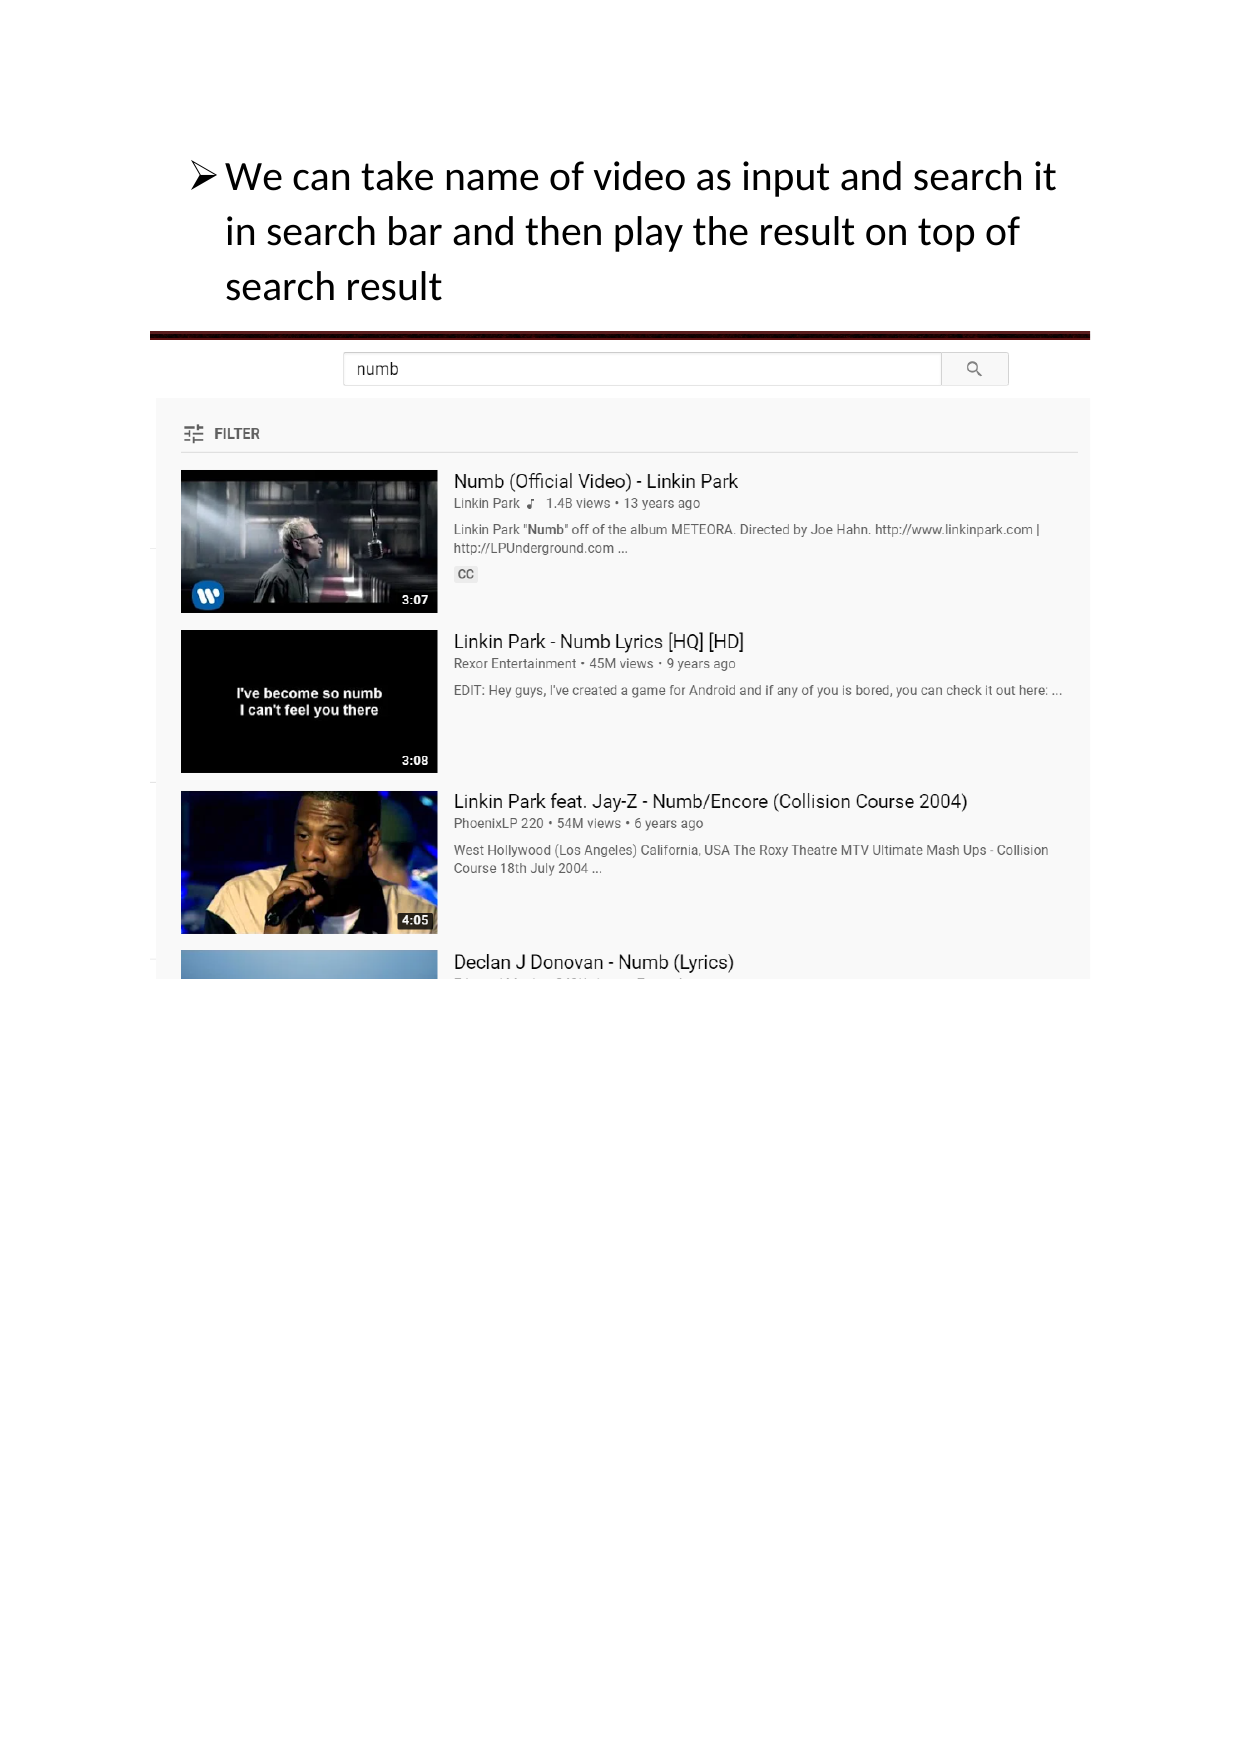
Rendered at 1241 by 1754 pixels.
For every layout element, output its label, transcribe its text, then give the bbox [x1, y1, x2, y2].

list We can take name of video as input and search it in search bar and then play the result on top of search result [187, 150, 1090, 311]
picture [150, 331, 1091, 979]
